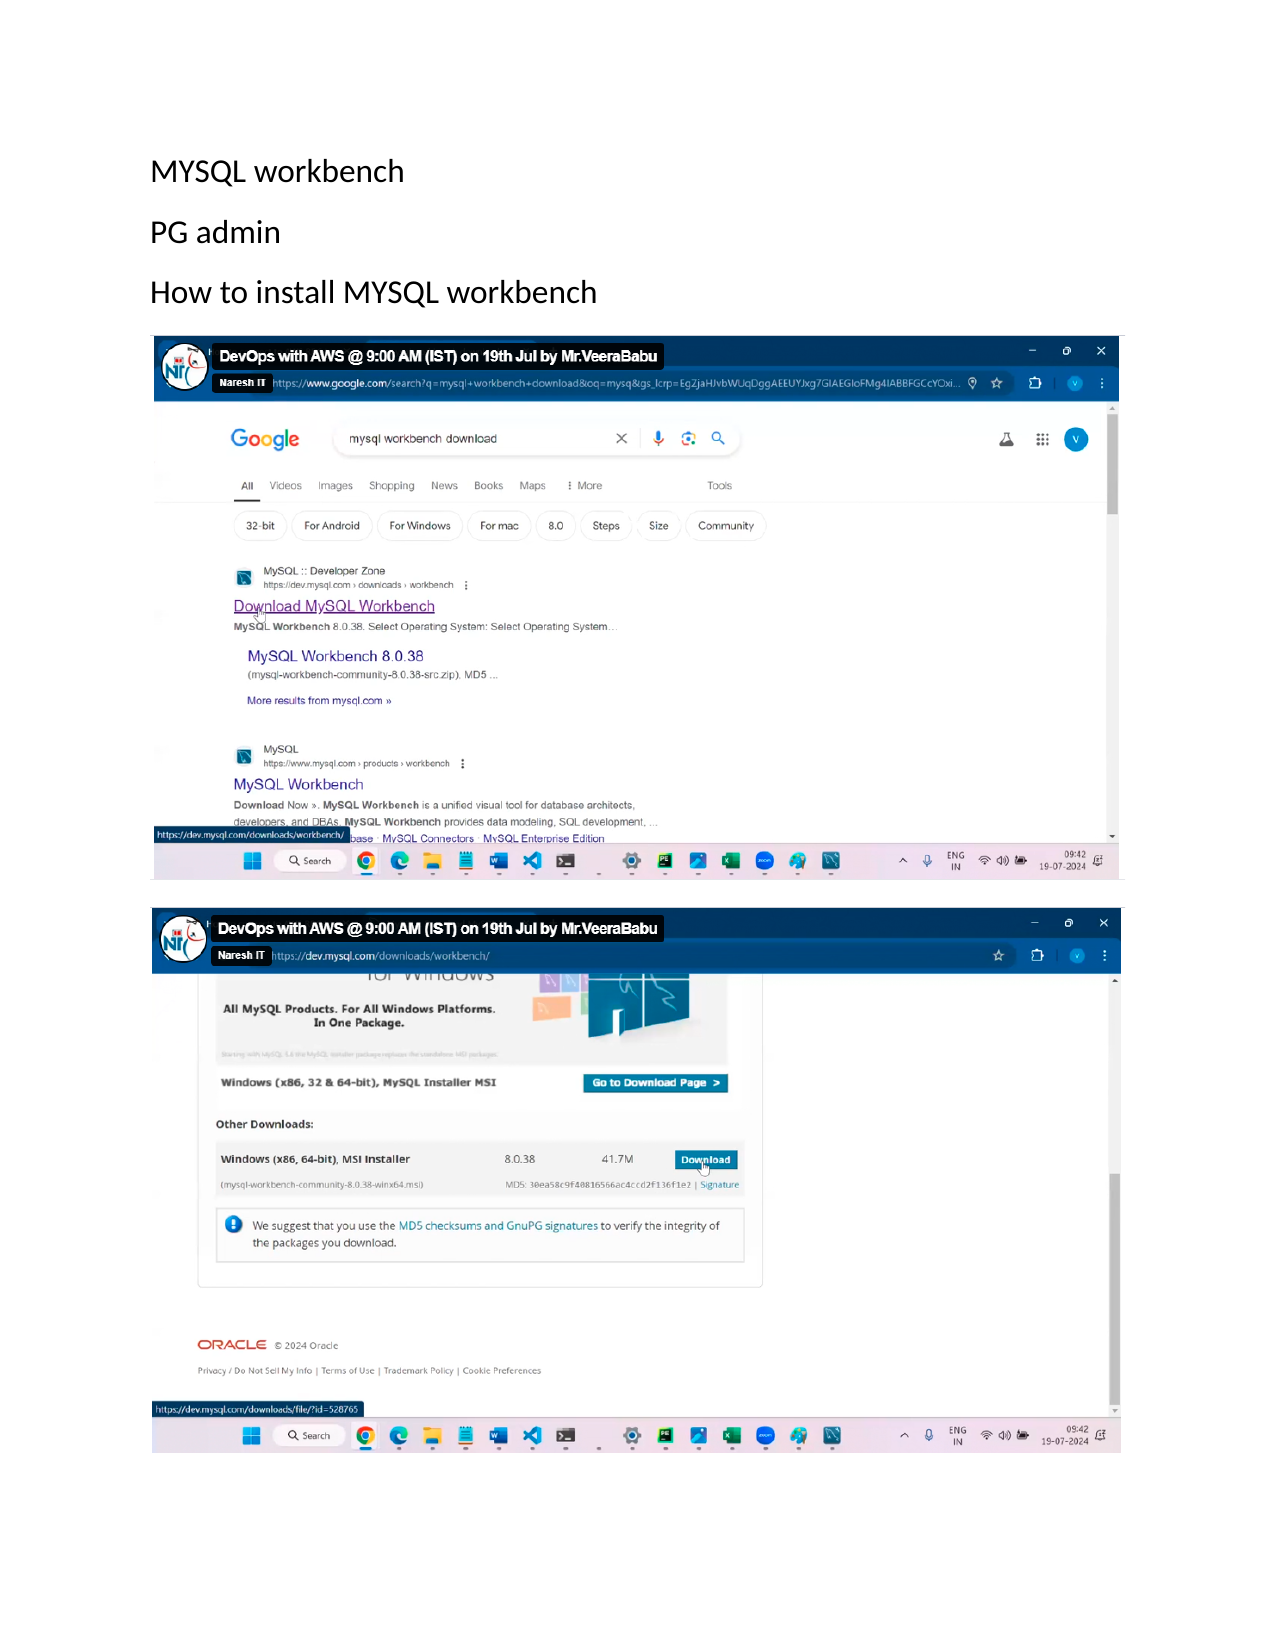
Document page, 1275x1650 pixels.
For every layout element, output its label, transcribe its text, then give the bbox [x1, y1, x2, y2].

picture [150, 904, 1125, 1453]
text How to install MYSQL workbench [150, 271, 1125, 312]
text MYSQL workbench [150, 150, 1125, 191]
picture [150, 331, 1125, 886]
text PG admin [150, 211, 1125, 251]
